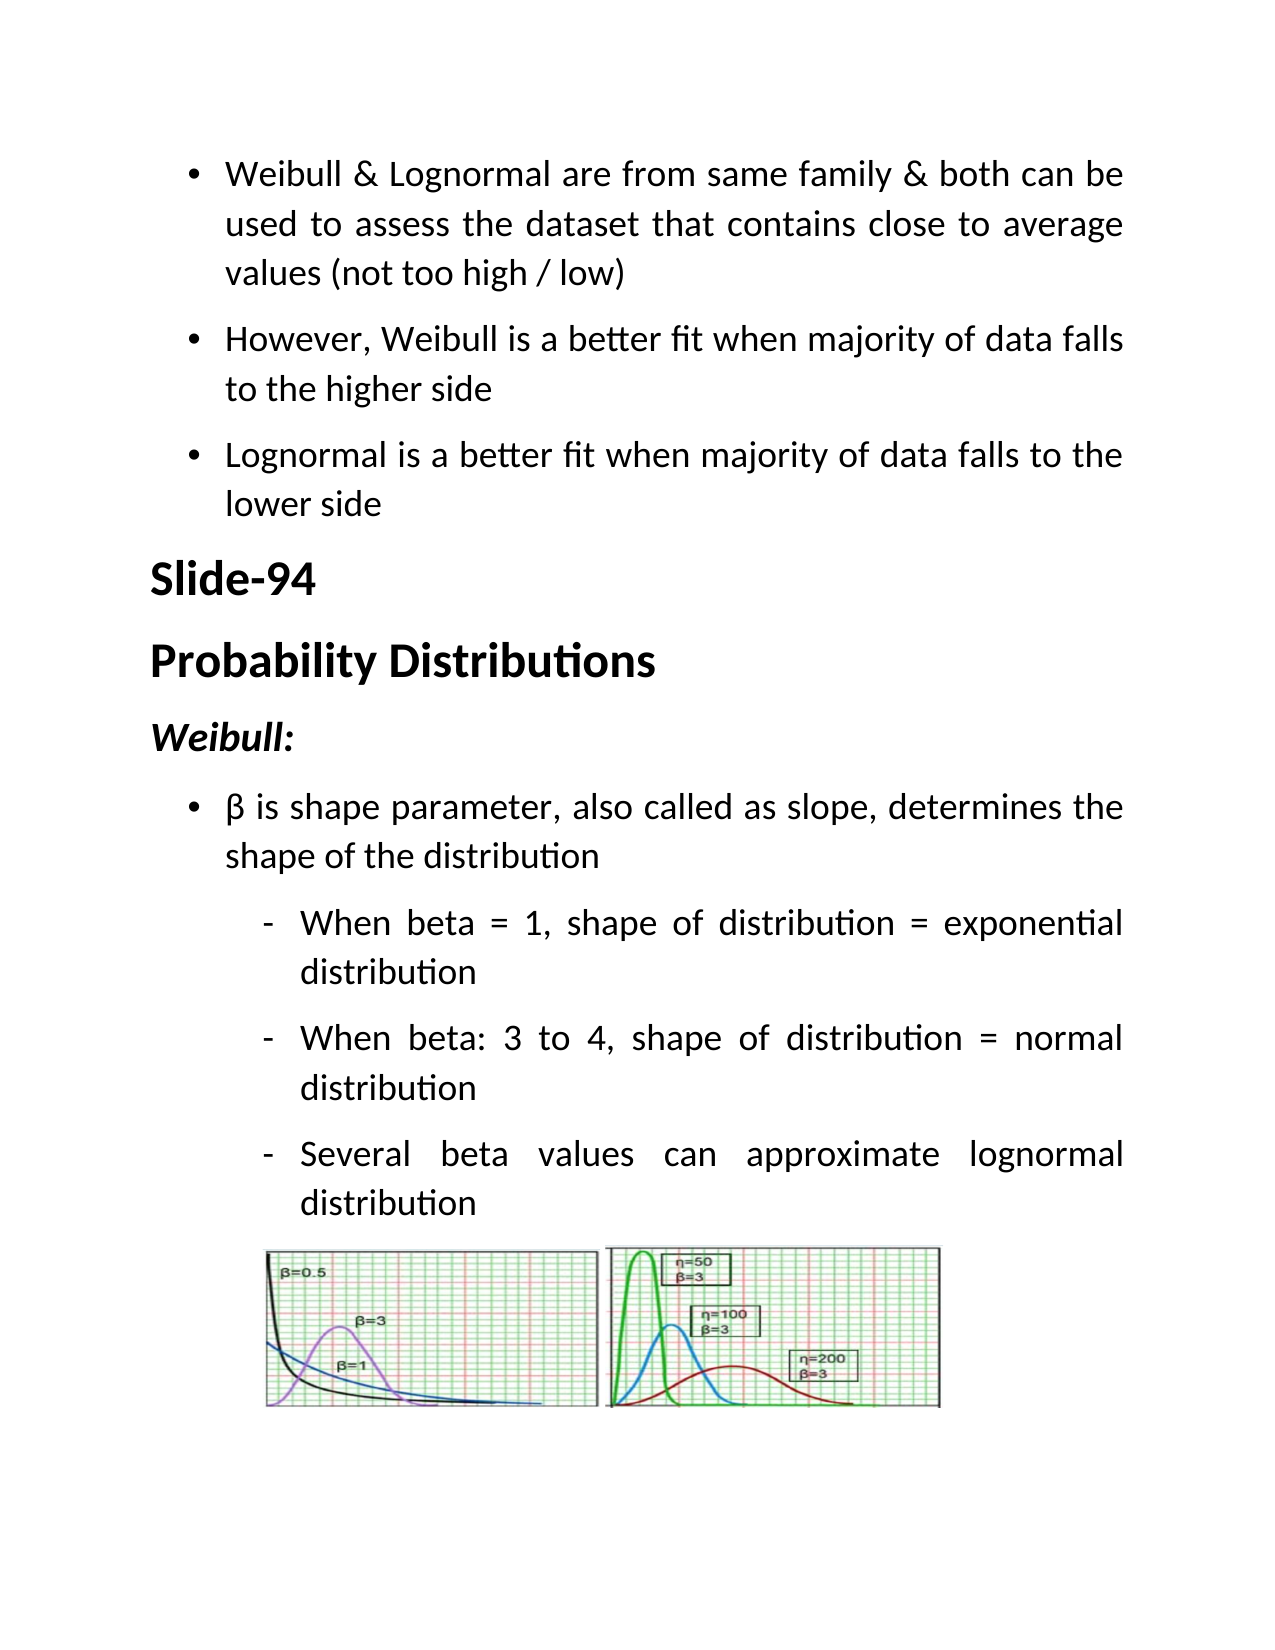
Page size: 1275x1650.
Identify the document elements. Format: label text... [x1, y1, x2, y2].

text Slide-94 [150, 546, 1125, 607]
list β is shape parameter, also called as slope, determines the shape of the distribution [187, 783, 1125, 878]
list Several beta values can approximate lognormal distribution [262, 1130, 1125, 1225]
list Weibull & Lognormal are from same family & both can be used to assess the dataset that contains close to average values (not too high / low) [187, 150, 1125, 295]
list However, Weibull is a better fit when majority of data falls to the higher side [187, 315, 1125, 410]
list When beta: 3 to 4, shape of distribution = normal distribution [262, 1014, 1125, 1109]
picture [605, 1245, 944, 1408]
picture [262, 1249, 600, 1408]
list Lognormal is a better fit when majority of data falls to the lower side [187, 431, 1125, 526]
text Probability Distributions [150, 629, 1125, 690]
text Weibull: [150, 711, 1125, 762]
list When beta = 1, shape of distribution = exponential distribution [262, 898, 1125, 994]
